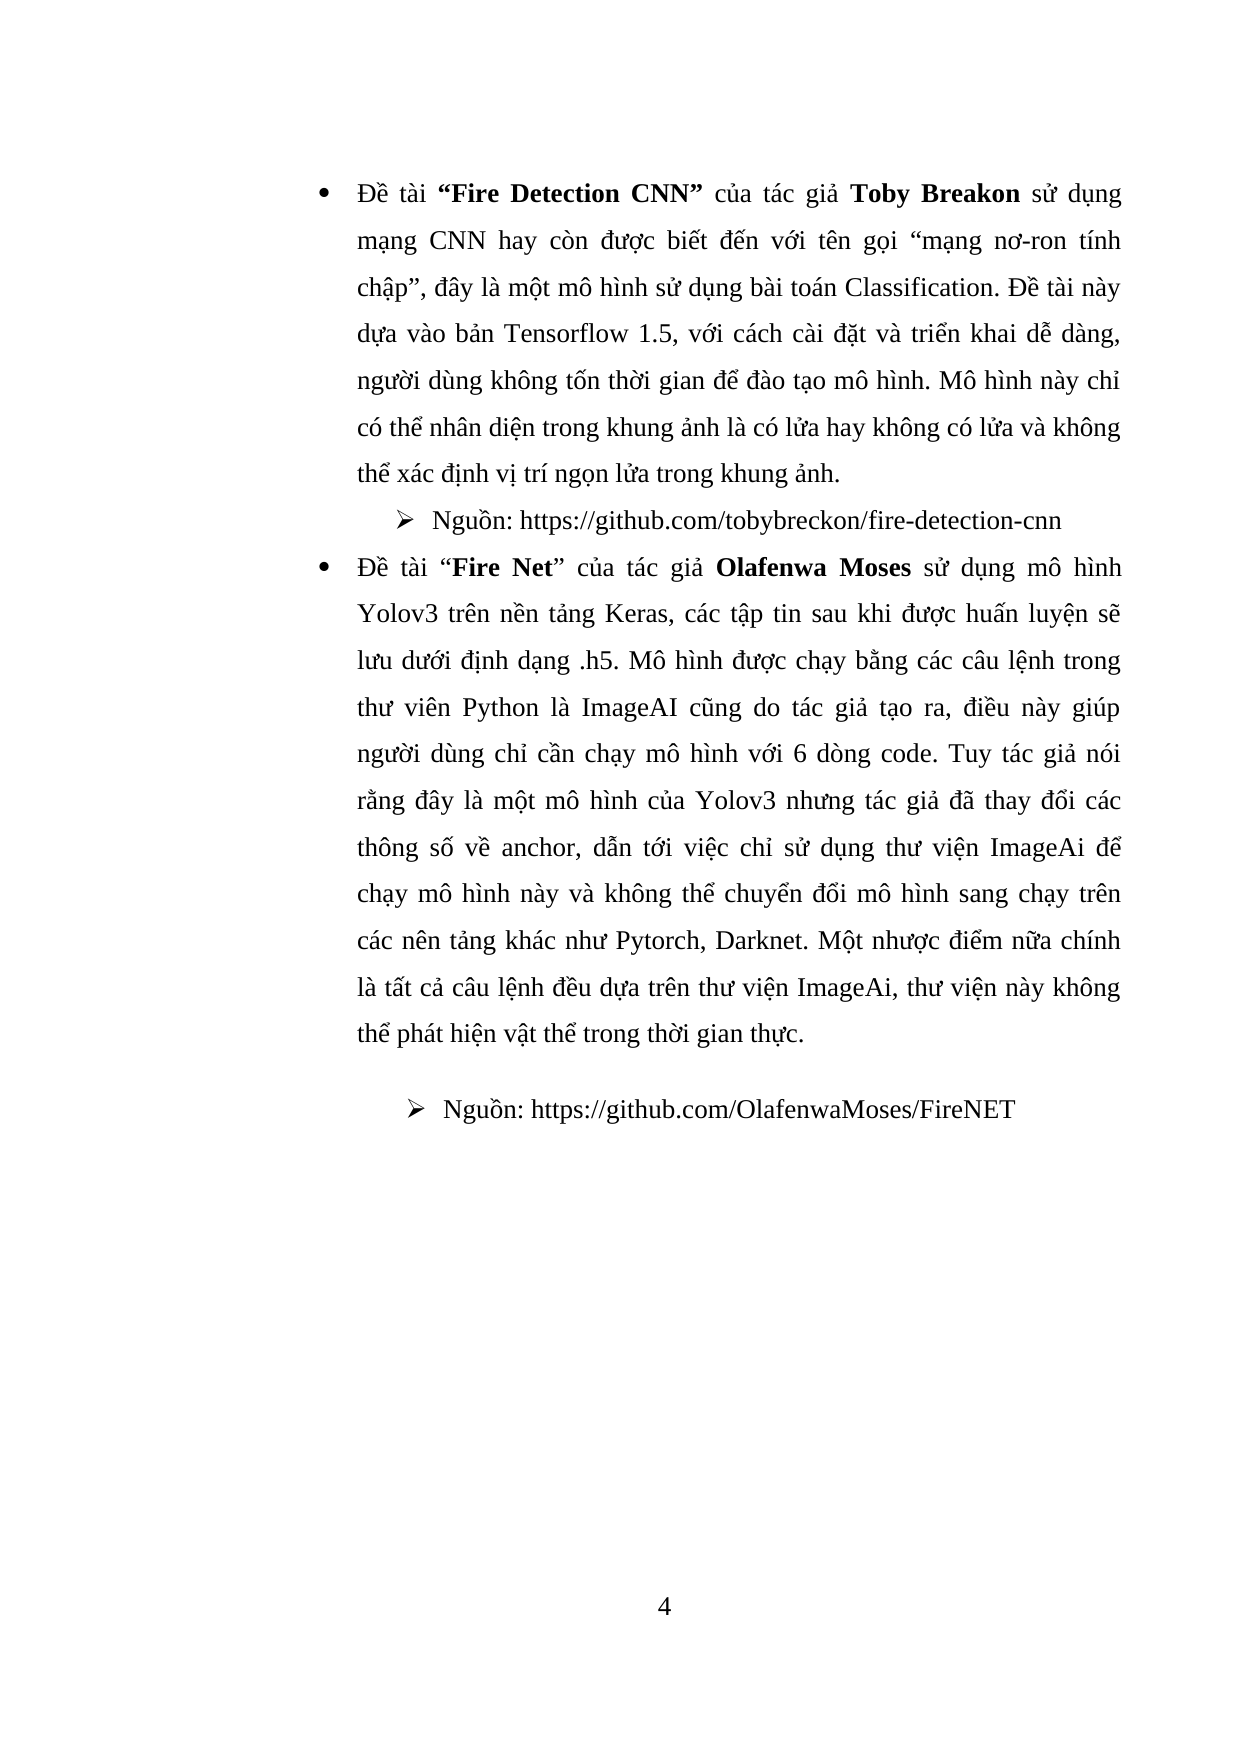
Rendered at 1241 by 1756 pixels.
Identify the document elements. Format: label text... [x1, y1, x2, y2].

list Nguồn: https://github.com/OlafenwaMoses/FireNET [405, 1093, 1122, 1125]
list Đề tài “Fire Net” của tác giả Olafenwa Moses sử dụng mô hình Yolov3 trên nền tảng Keras, các tập tin sau khi được huấn luyện sẽ lưu dưới định dạng .h5. Mô hình được chạy bằng các câu lệnh trong thư viên Python là ImageAI cũng do tác giả tạo ra, điều này giúp người dùng chỉ cần chạy mô hình với 6 dòng code. Tuy tác giả nói rằng đây là một mô hình của Yolov3 nhưng tác giả đã thay đổi các thông số về anchor, dẫn tới việc chỉ sử dụng thư viện ImageAi để chạy mô hình này và không thể chuyển đổi mô hình sang chạy trên các nên tảng khác như Pytorch, Darknet. Một nhược điểm nữa chính là tất cả câu lệnh đều dựa trên thư viện ImageAi, thư viện này không thể phát hiện vật thể trong thời gian thực. [319, 551, 1122, 1049]
list Nguồn: https://github.com/tobybreckon/fire-detection-cnn [394, 504, 1122, 535]
list Đề tài “Fire Detection CNN” của tác giả Toby Breakon sử dụng mạng CNN hay còn được biết đến với tên gọi “mạng nơ-ron tính chập”, đây là một mô hình sử dụng bài toán Classification. Đề tài này dựa vào bản Tensorflow 1.5, với cách cài đặt và triển khai dễ dàng, người dùng không tốn thời gian để đào tạo mô hình. Mô hình này chỉ có thể nhân diện trong khung ảnh là có lửa hay không có lửa và không thể xác định vị trí ngọn lửa trong khung ảnh. [319, 177, 1122, 488]
